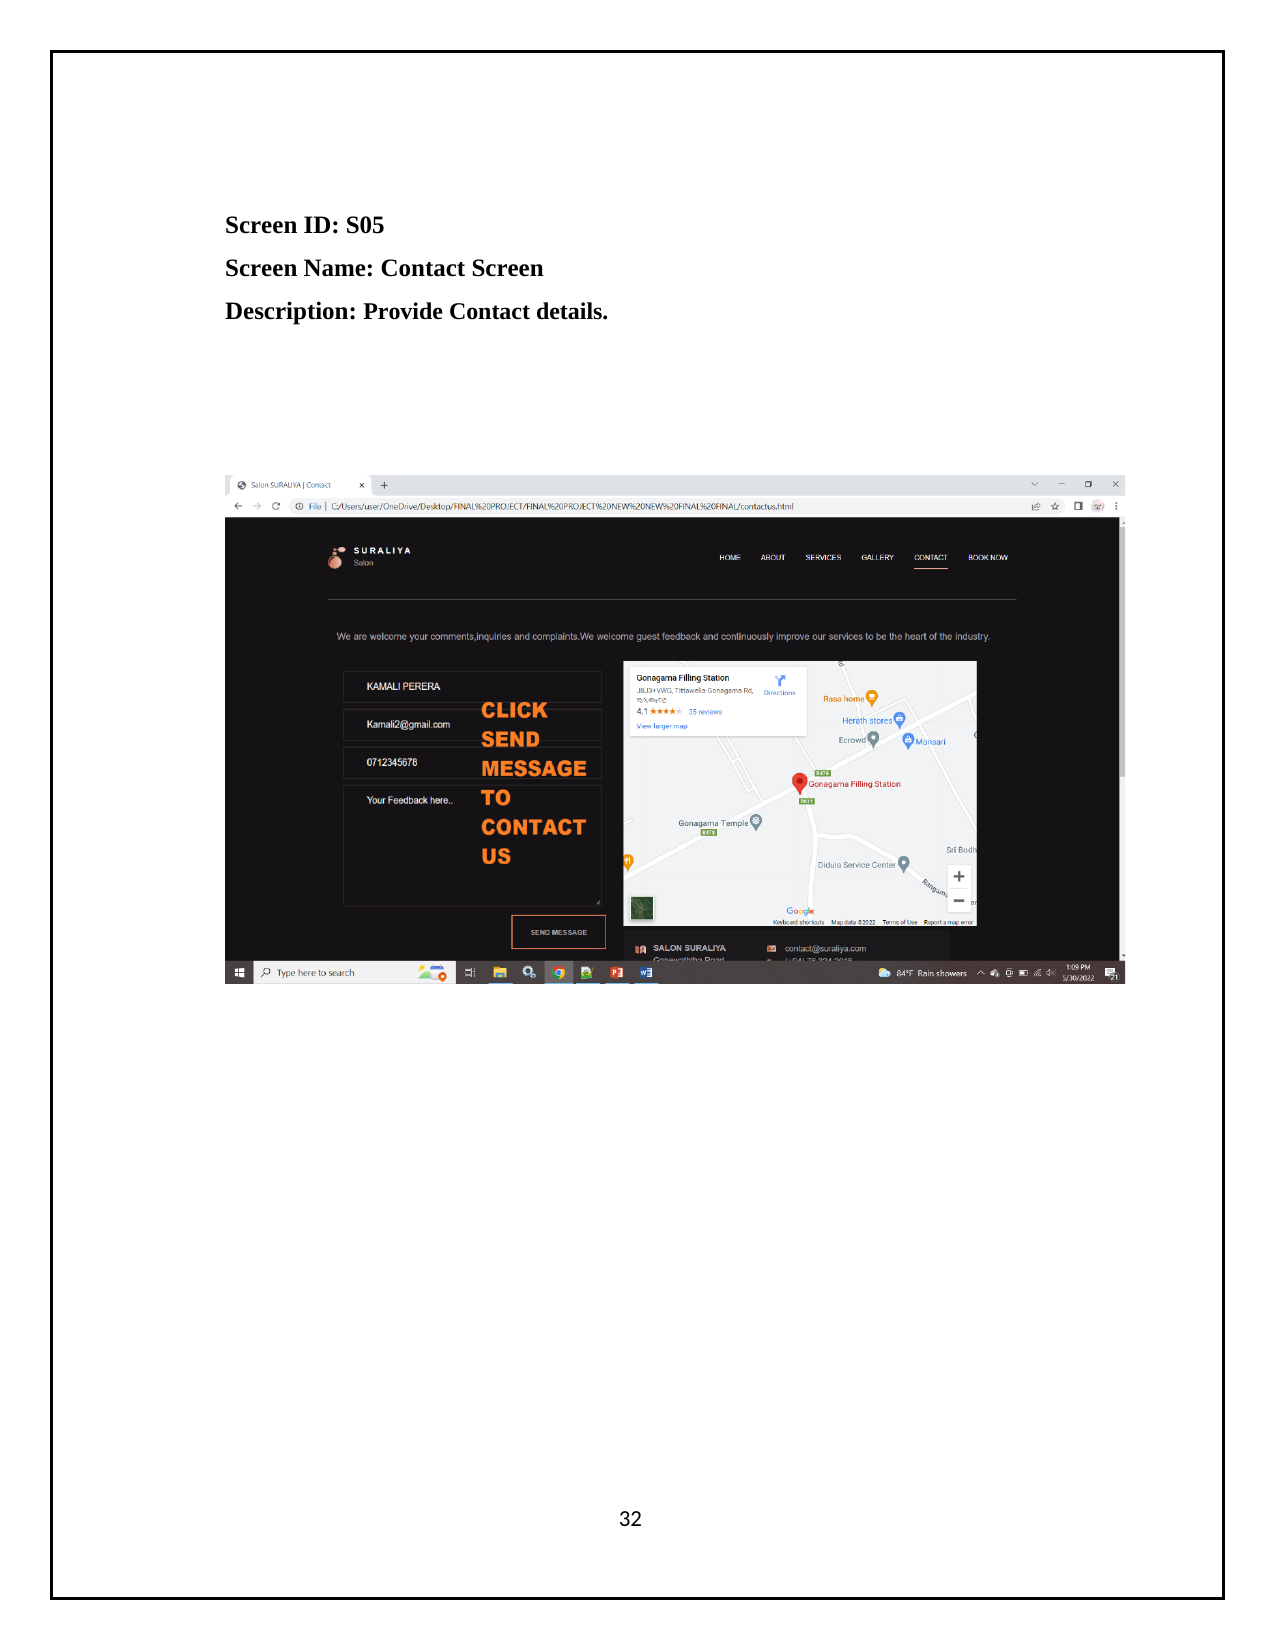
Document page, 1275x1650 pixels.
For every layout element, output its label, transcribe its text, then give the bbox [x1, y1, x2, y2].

text Description: Provide Contact details. [225, 296, 1125, 325]
text Screen Name: Contact Screen [225, 253, 1125, 282]
text Screen ID: S05 [225, 210, 1125, 238]
picture [225, 475, 1125, 984]
